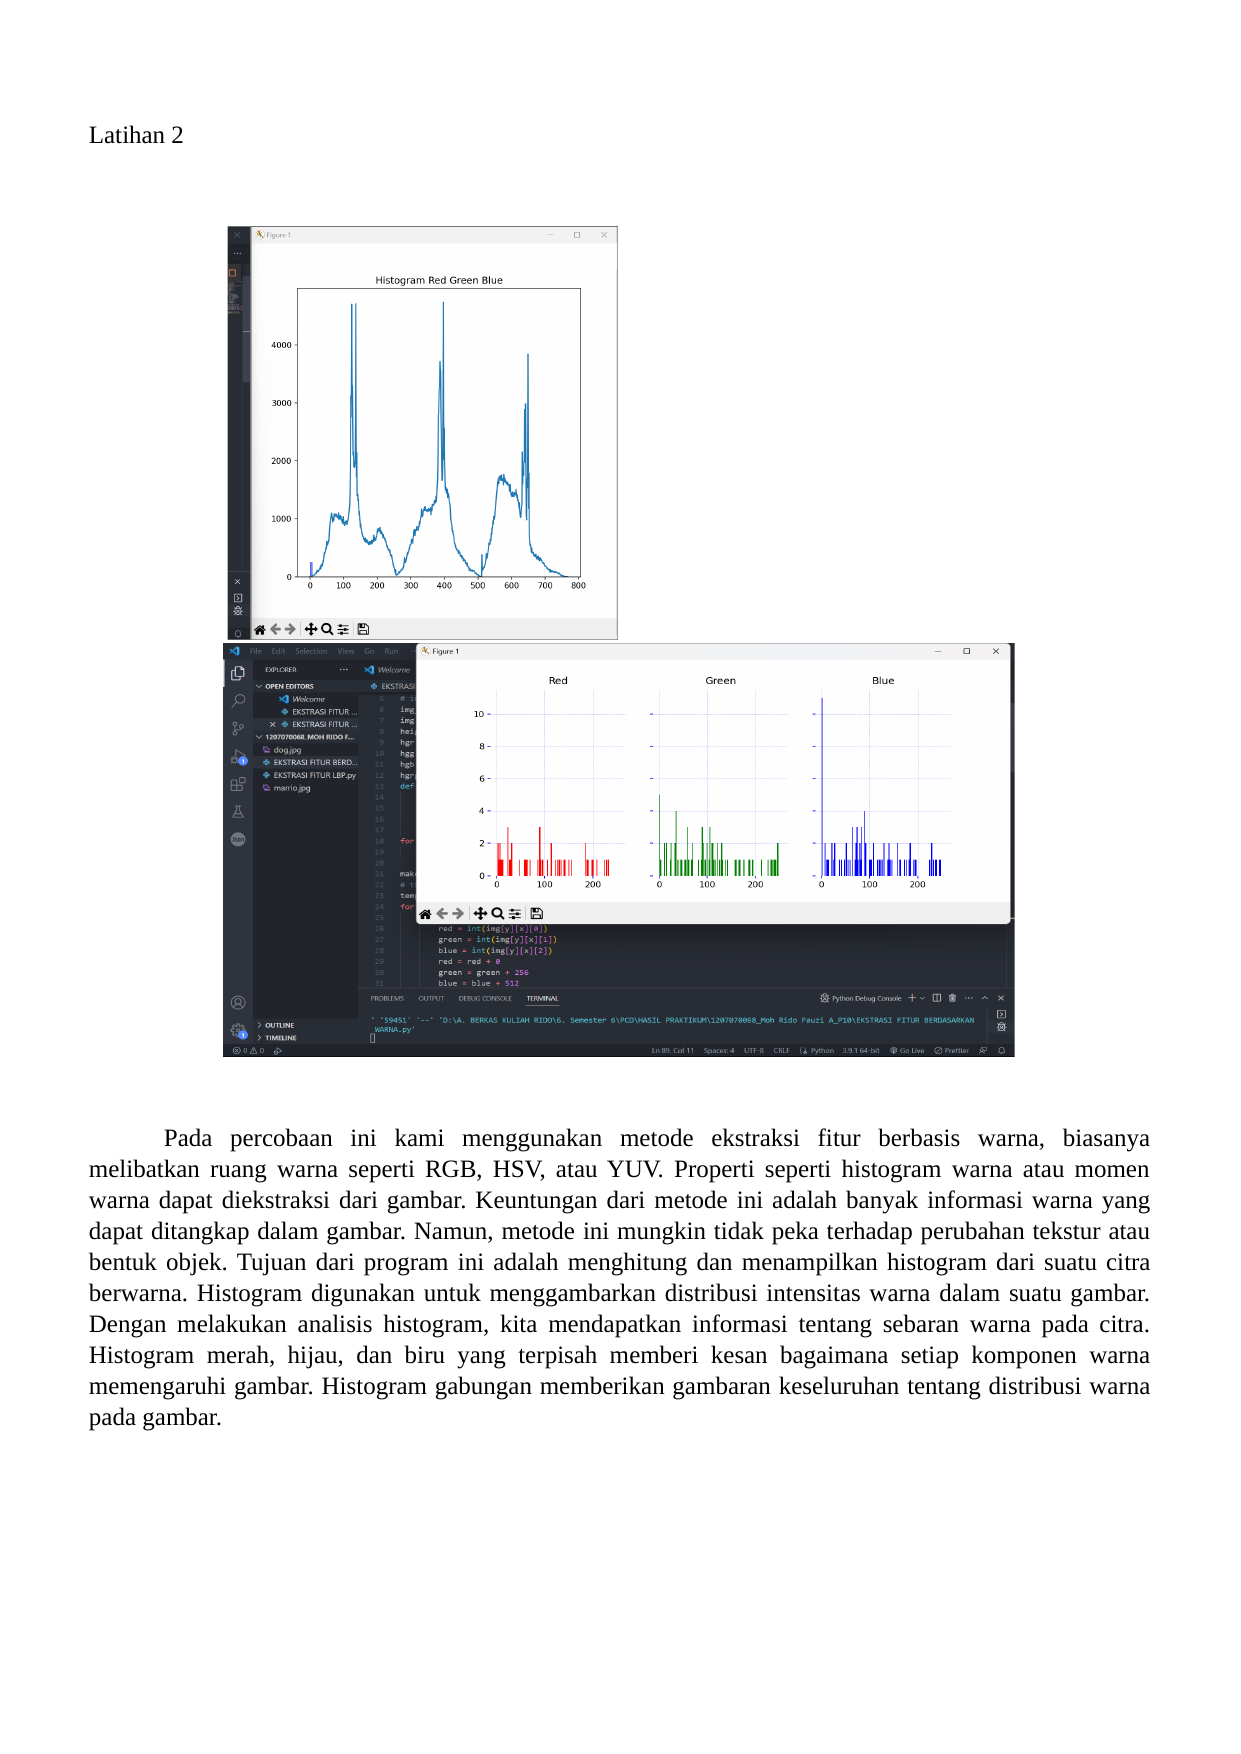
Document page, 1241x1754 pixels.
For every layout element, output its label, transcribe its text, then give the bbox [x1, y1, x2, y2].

picture [227, 225, 618, 640]
picture [223, 643, 1015, 1057]
text Pada percobaan ini kami menggunakan metode ekstraksi fitur berbasis warna, biasanya melibatkan ruang warna seperti RGB, HSV, atau YUV. Properti seperti histogram warna atau momen warna dapat diekstraksi dari gambar. Keuntungan dari metode ini adalah banyak informasi warna yang dapat ditangkap dalam gambar. Namun, metode ini mungkin tidak peka terhadap perubahan tekstur atau bentuk objek. Tujuan dari program ini adalah menghitung dan menampilkan histogram dari suatu citra berwarna. Histogram digunakan untuk menggambarkan distribusi intensitas warna dalam suatu gambar. Dengan melakukan analisis histogram, kita mendapatkan informasi tentang sebaran warna pada citra. Histogram merah, hijau, dan biru yang terpisah memberi kesan bagaimana setiap komponen warna memengaruhi gambar. Histogram gabungan memberikan gambaran keseluruhan tentang distribusi warna pada gambar. [89, 1123, 1152, 1431]
text Latihan 2 [89, 89, 1152, 148]
